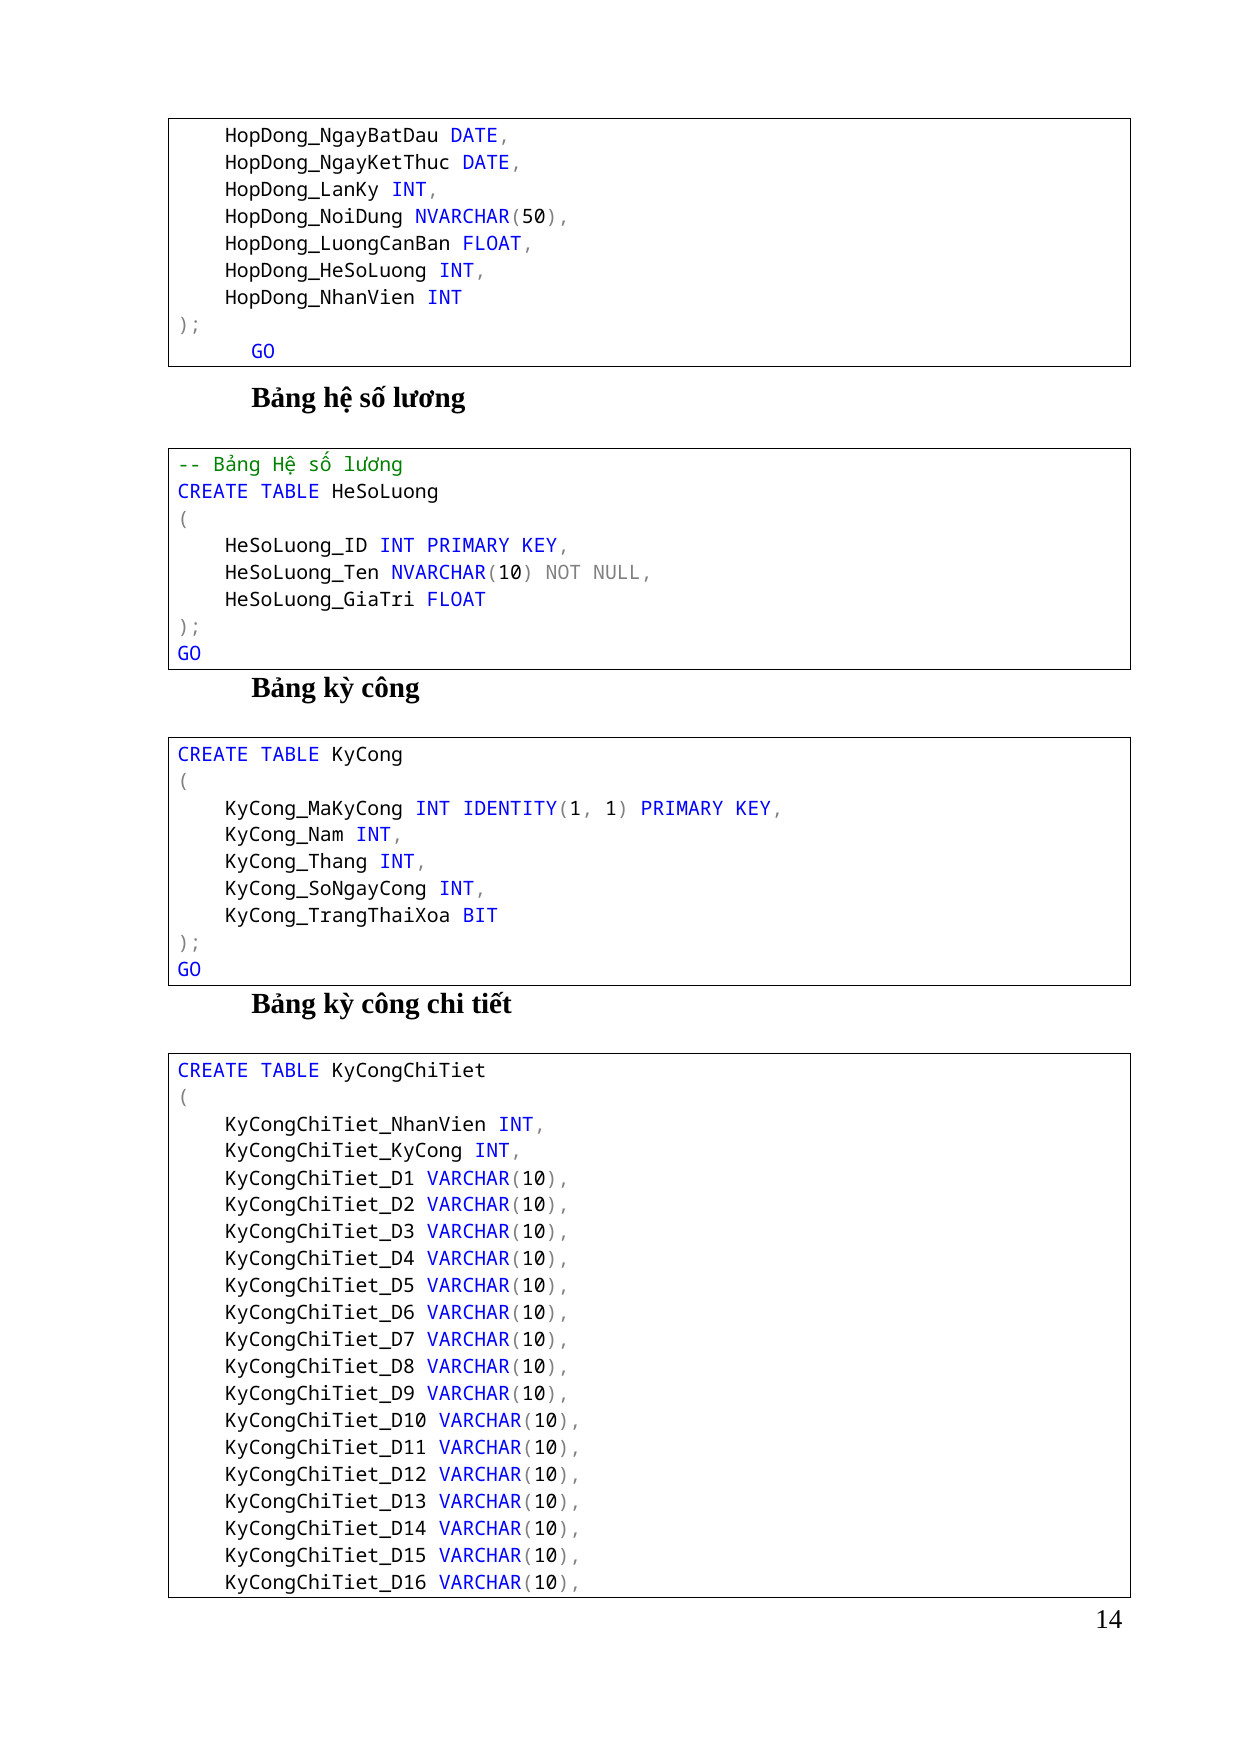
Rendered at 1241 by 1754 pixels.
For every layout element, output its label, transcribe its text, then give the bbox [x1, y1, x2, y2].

text KyCongChiTiet_D2 VARCHAR(10), [177, 1191, 1122, 1218]
text HopDong_NoiDung NVARCHAR(50), [177, 202, 1122, 229]
text KyCongChiTiet_NhanVien INT, [177, 1110, 1122, 1137]
text CREATE TABLE KyCongChiTiet [169, 1054, 1130, 1083]
text ); [177, 310, 1122, 334]
list Bảng hệ số lương [177, 381, 1122, 414]
text KyCongChiTiet_D13 VARCHAR(10), [177, 1487, 1122, 1514]
text GO [169, 952, 1130, 985]
text KyCongChiTiet_D7 VARCHAR(10), [177, 1326, 1122, 1353]
text KyCongChiTiet_D3 VARCHAR(10), [177, 1218, 1122, 1245]
text ( [177, 1083, 1122, 1110]
text KyCongChiTiet_D11 VARCHAR(10), [177, 1433, 1122, 1461]
text KyCong_MaKyCong INT IDENTITY(1, 1) PRIMARY KEY, [177, 794, 1122, 821]
text KyCongChiTiet_D16 VARCHAR(10), [169, 1565, 1130, 1597]
text KyCongChiTiet_D15 VARCHAR(10), [177, 1541, 1122, 1565]
text ( [177, 505, 1122, 532]
text HopDong_NgayKetThuc DATE, [177, 148, 1122, 175]
text HeSoLuong_Ten NVARCHAR(10) NOT NULL, [177, 559, 1122, 586]
text KyCongChiTiet_D6 VARCHAR(10), [177, 1299, 1122, 1326]
text KyCong_TrangThaiXoa BIT [177, 902, 1122, 929]
text HopDong_NgayBatDau DATE, [169, 119, 1130, 148]
text HopDong_HeSoLuong INT, [177, 256, 1122, 283]
text KyCongChiTiet_D5 VARCHAR(10), [177, 1272, 1122, 1299]
text KyCongChiTiet_D8 VARCHAR(10), [177, 1353, 1122, 1379]
text KyCong_Nam INT, [177, 821, 1122, 848]
text KyCong_SoNgayCong INT, [177, 875, 1122, 902]
text HeSoLuong_ID INT PRIMARY KEY, [177, 532, 1122, 559]
text KyCongChiTiet_D4 VARCHAR(10), [177, 1245, 1122, 1272]
text CREATE TABLE HeSoLuong [177, 478, 1122, 505]
text KyCongChiTiet_D1 VARCHAR(10), [177, 1164, 1122, 1191]
text ( [177, 767, 1122, 794]
text HopDong_NhanVien INT [177, 283, 1122, 310]
list Bảng kỳ công [177, 670, 1122, 703]
text HopDong_LanKy INT, [177, 175, 1122, 202]
text KyCong_Thang INT, [177, 848, 1122, 875]
text ); [177, 929, 1122, 952]
text KyCongChiTiet_KyCong INT, [177, 1137, 1122, 1164]
text CREATE TABLE KyCong [169, 738, 1130, 767]
list GO [169, 334, 1130, 366]
text KyCongChiTiet_D12 VARCHAR(10), [177, 1461, 1122, 1487]
text ); [177, 613, 1122, 636]
list Bảng kỳ công chi tiết [177, 986, 1122, 1019]
text KyCongChiTiet_D10 VARCHAR(10), [177, 1407, 1122, 1433]
text KyCongChiTiet_D9 VARCHAR(10), [177, 1379, 1122, 1407]
text HopDong_LuongCanBan FLOAT, [177, 229, 1122, 256]
text -- Bảng Hệ số lương [169, 449, 1130, 478]
text HeSoLuong_GiaTri FLOAT [177, 586, 1122, 613]
text GO [169, 636, 1130, 669]
text KyCongChiTiet_D14 VARCHAR(10), [177, 1514, 1122, 1541]
